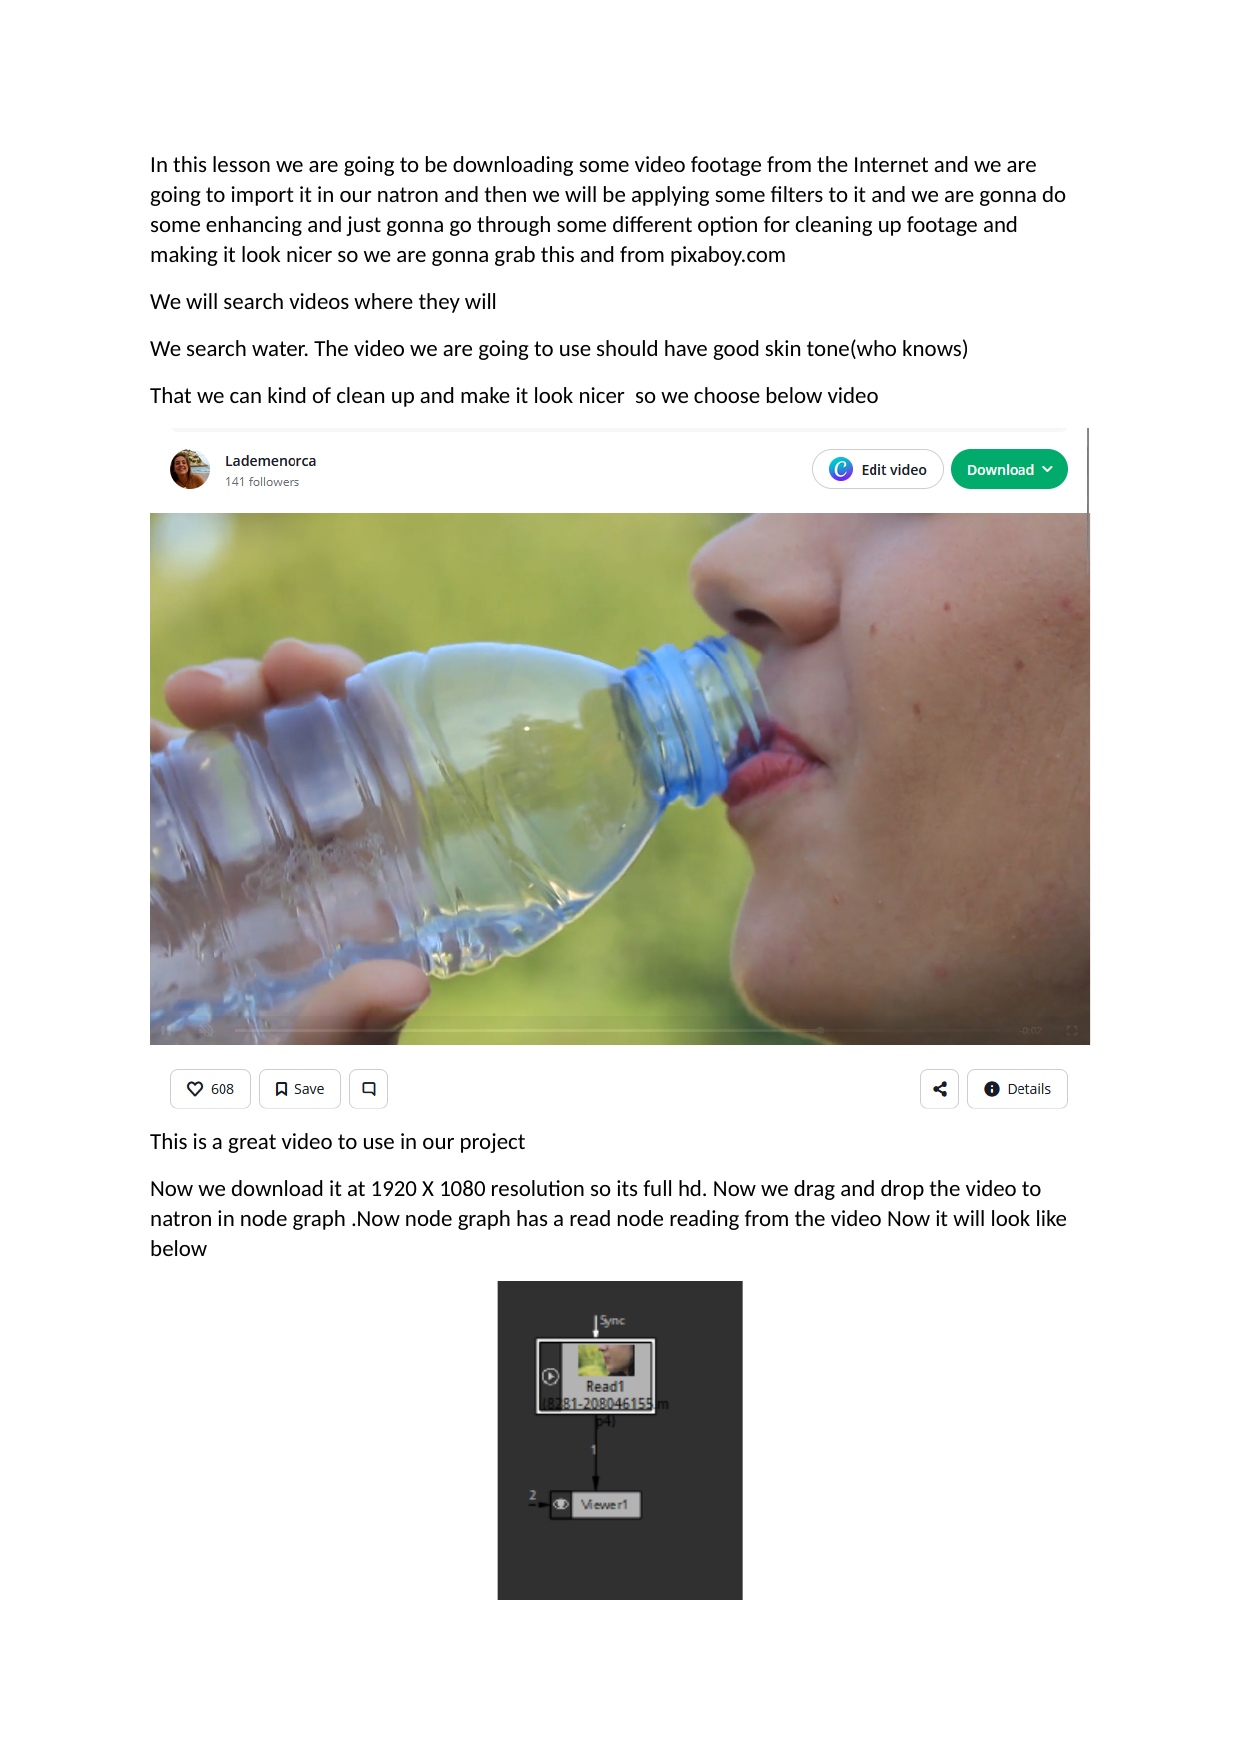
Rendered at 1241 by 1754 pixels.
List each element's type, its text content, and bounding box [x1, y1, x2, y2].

text This is a great video to use in our project [150, 1127, 1090, 1155]
text Now we download it at 1920 X 1080 resolution so its full hd. Now we drag and drop the video to natron in node graph .Now node graph has a read node reading from the video Now it will look like below [150, 1174, 1090, 1262]
picture [150, 428, 1091, 1109]
text We search water. The video we are going to use should have good skin tone(who knows) [150, 334, 1090, 362]
text We will search videos where they will [150, 287, 1090, 316]
text In this lesson we are going to be downloading some video footage from the Internet and we are going to import it in our natron and then we will be applying some filters to it and we are gonna do some enhancing and just gonna go through some different option for cleaning up footage and making it look nicer so we are gonna grab this and from pixaboy.com [150, 150, 1090, 269]
picture [497, 1281, 743, 1600]
text That we can kind of clean up and make it look nicer so we choose below video [150, 381, 1090, 409]
